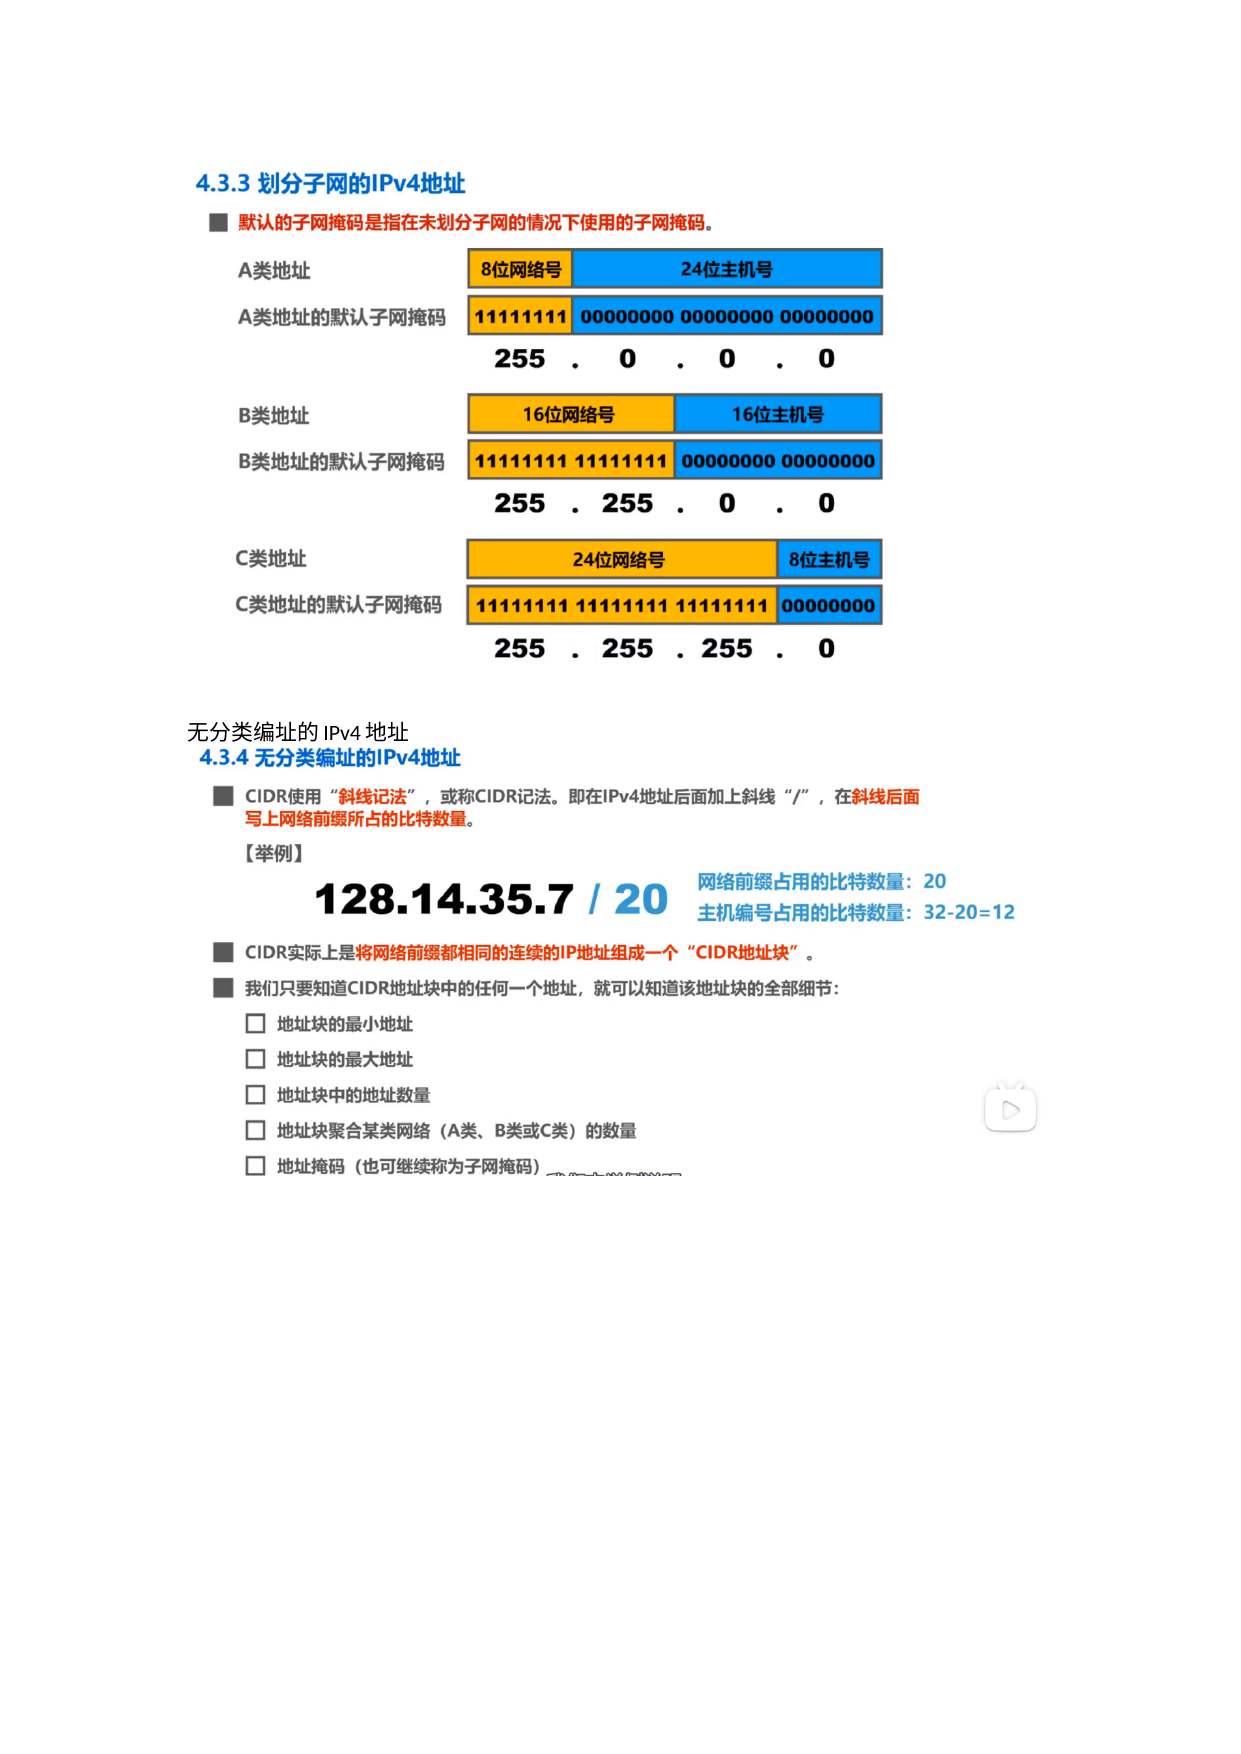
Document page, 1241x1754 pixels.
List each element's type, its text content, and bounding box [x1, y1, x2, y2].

text 无分类编址的IPv4地址 [187, 714, 1053, 747]
picture [187, 162, 1053, 664]
picture [187, 747, 1052, 1176]
